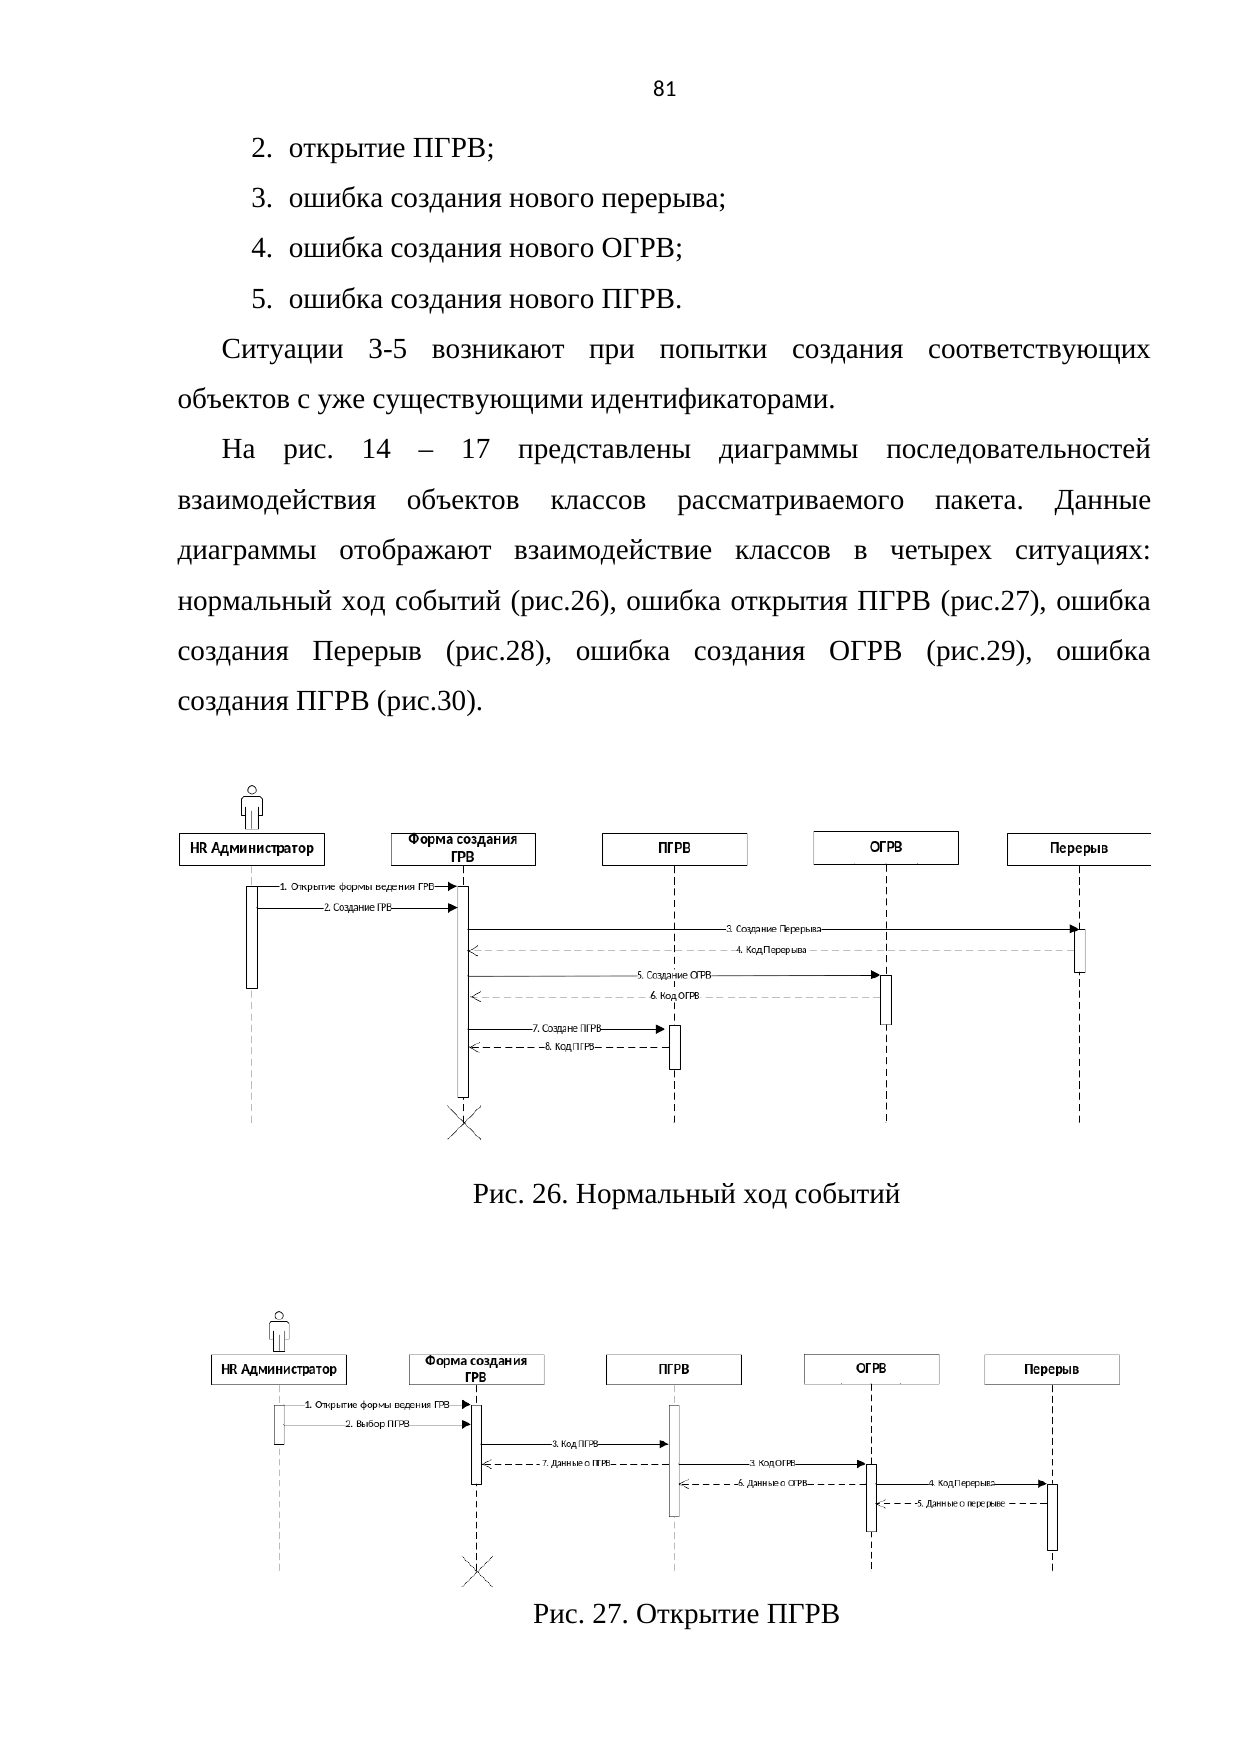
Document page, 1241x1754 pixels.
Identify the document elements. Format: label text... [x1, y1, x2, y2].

text На рис. 14 – 17 представлены диаграммы последовательностей взаимодействия объектов классов рассматриваемого пакета. Данные диаграммы отображают взаимодействие классов в четырех ситуациях: нормальный ход событий (рис.26), ошибка открытия ПГРВ (рис.27), ошибка создания Перерыв (рис.28), ошибка создания ОГРВ (рис.29), ошибка создания ПГРВ (рис.30). [177, 432, 1152, 717]
text Рис. 26. Нормальный ход событий [177, 1176, 1152, 1209]
list ошибка создания нового перерыва; [251, 180, 1152, 214]
list открытие ПГРВ; [251, 130, 1152, 163]
list ошибка создания нового ОГРВ; [251, 230, 1152, 264]
list ошибка создания нового ПГРВ. [251, 281, 1152, 314]
text Ситуации 3-5 возникают при попытки создания соответствующих объектов с уже существующими идентификаторами. [177, 331, 1152, 415]
text Рис. 27. Открытие ПГРВ [177, 1596, 1152, 1629]
